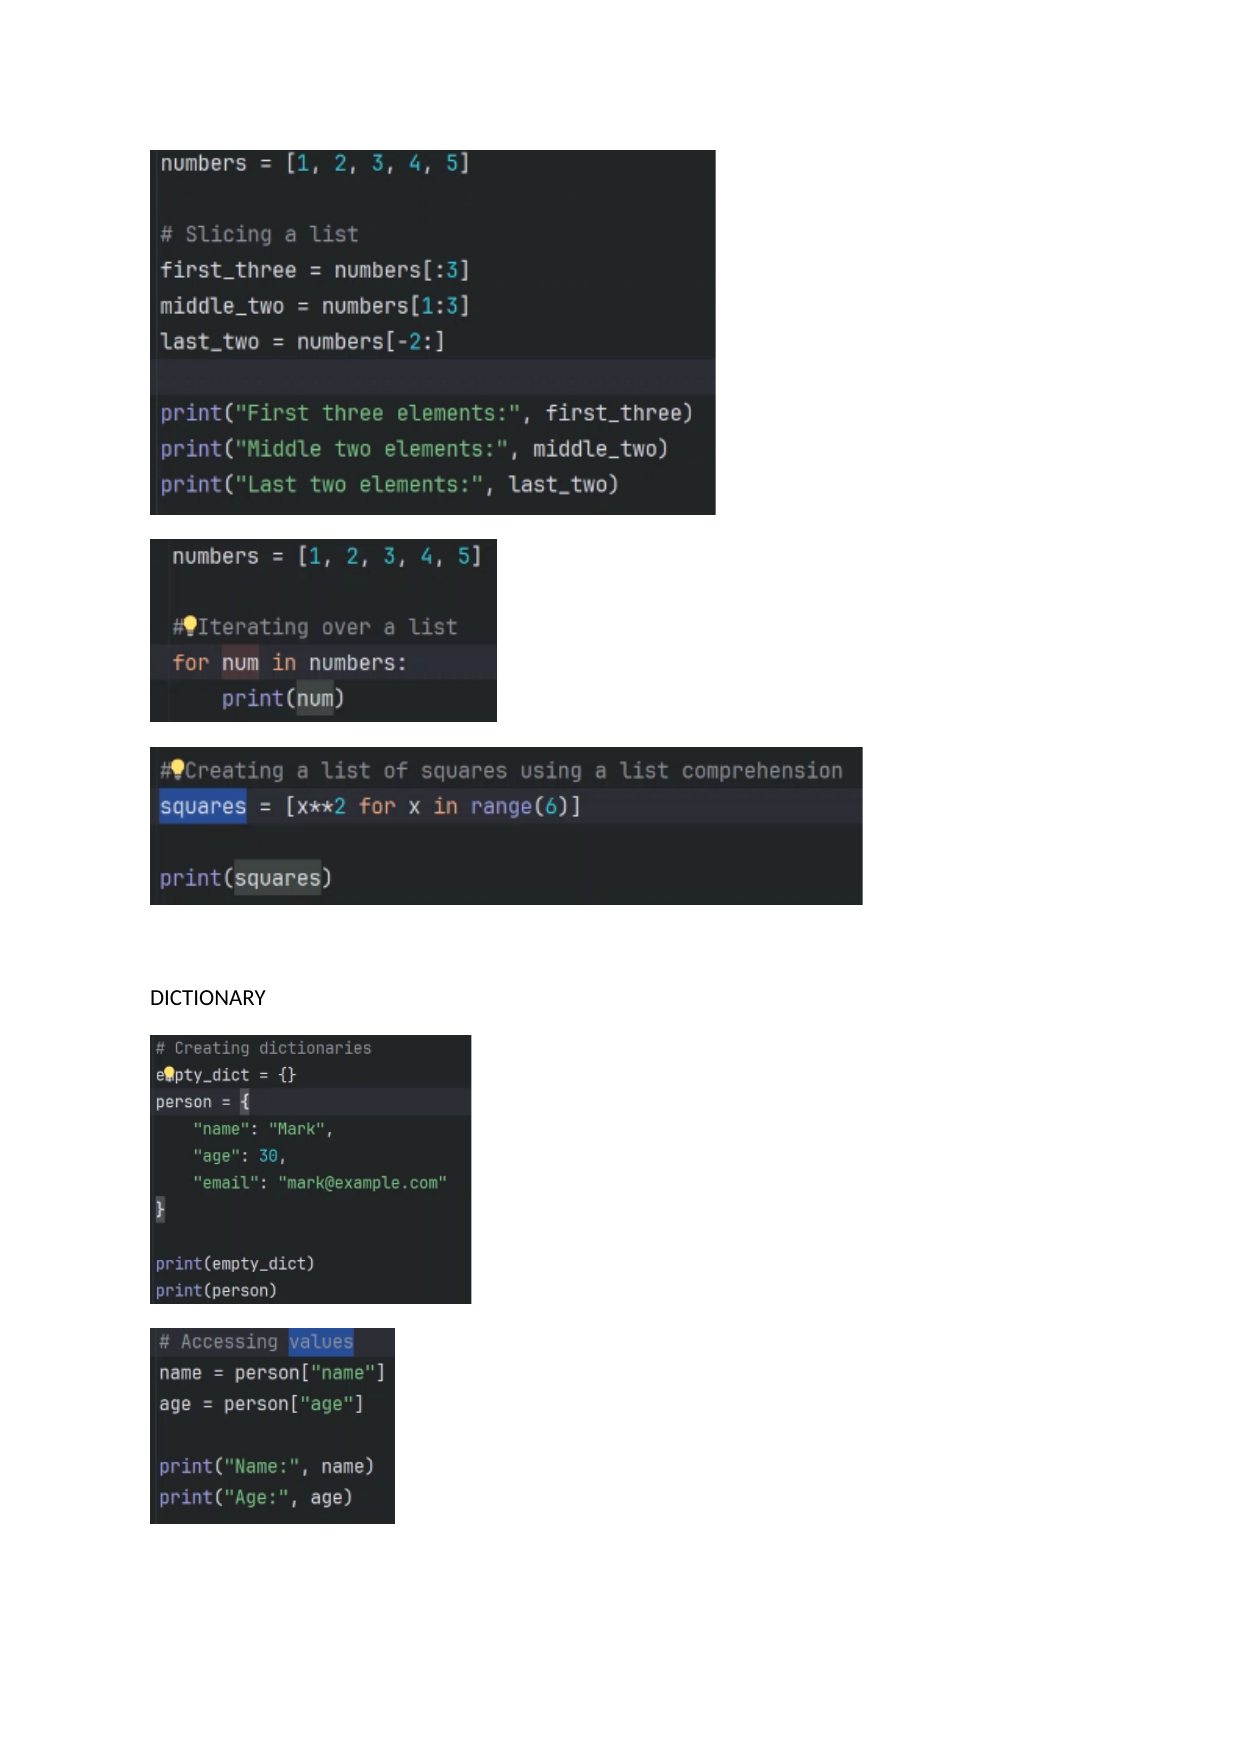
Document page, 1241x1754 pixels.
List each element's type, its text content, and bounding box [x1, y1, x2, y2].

text DICTIONARY [150, 983, 1090, 1011]
picture [150, 1035, 472, 1304]
picture [150, 539, 497, 722]
picture [150, 1328, 395, 1524]
picture [150, 747, 863, 905]
picture [150, 150, 716, 515]
